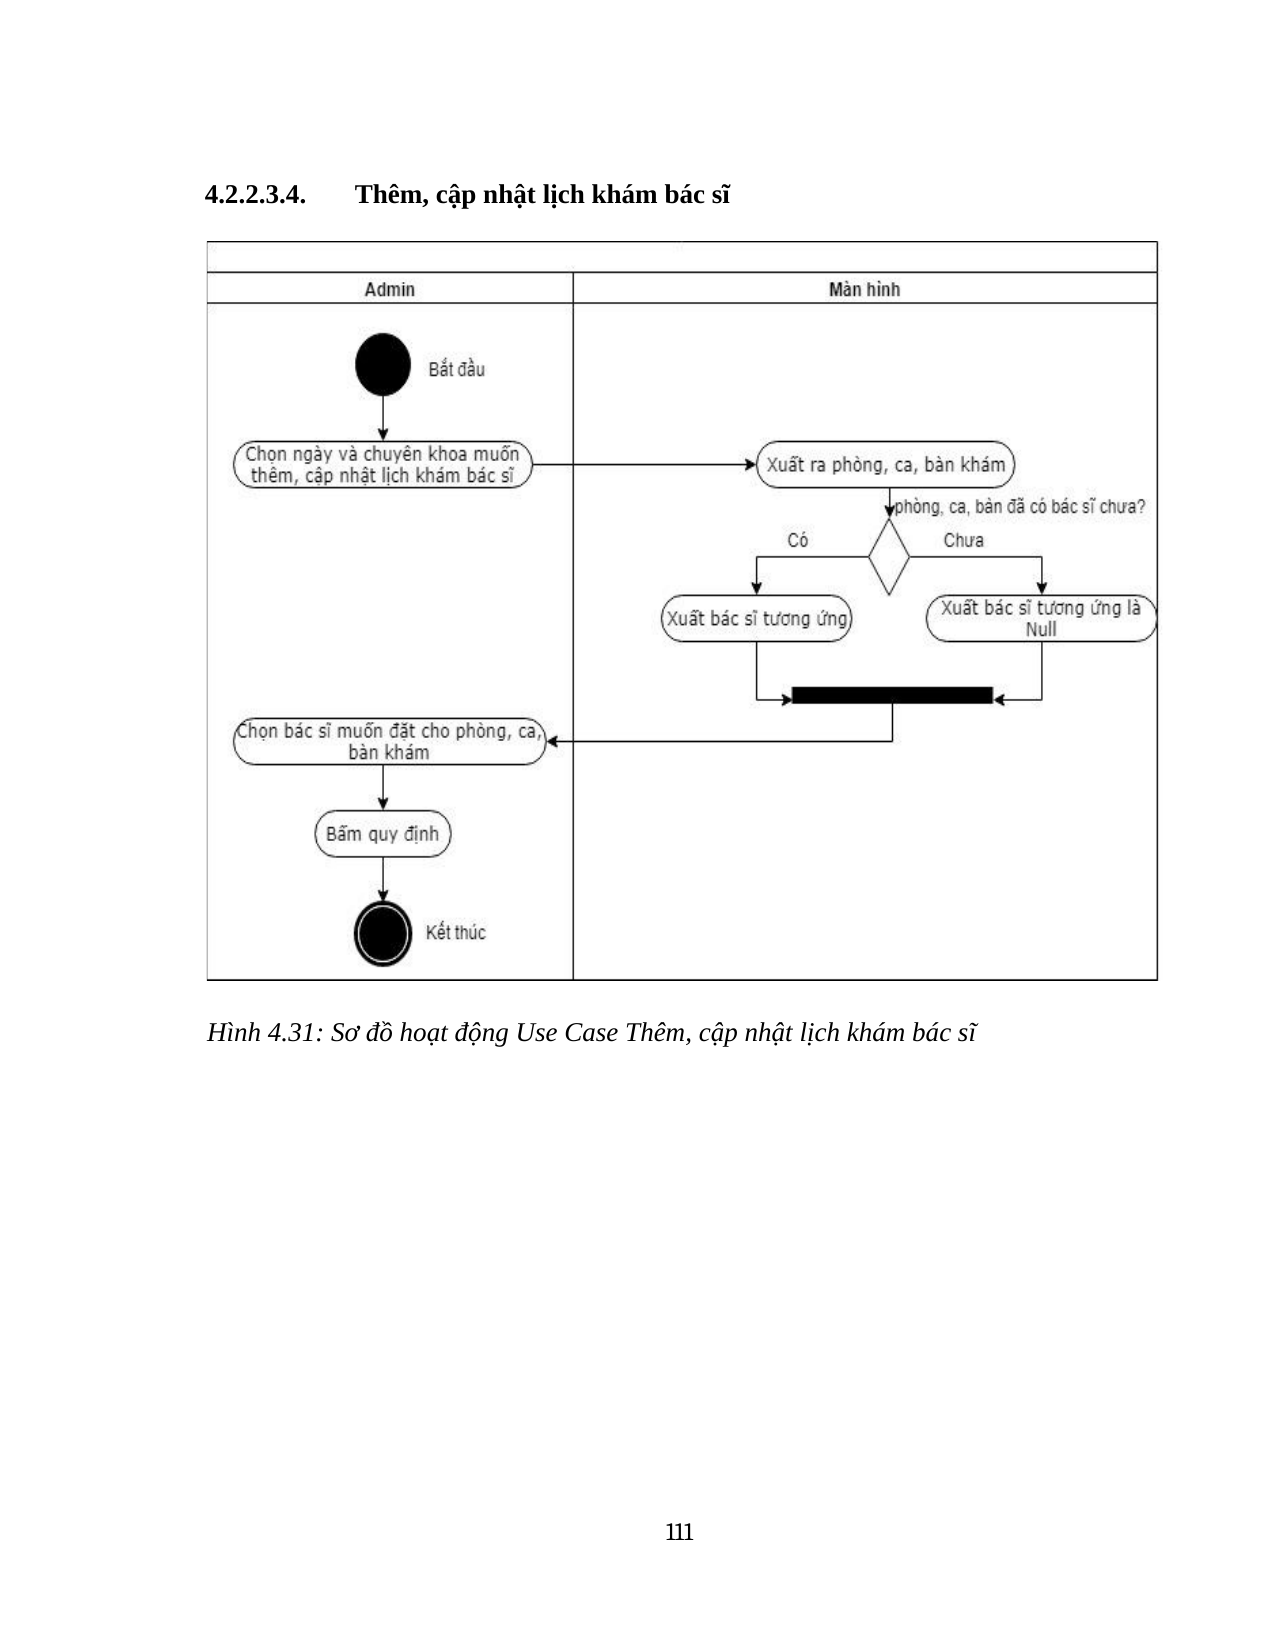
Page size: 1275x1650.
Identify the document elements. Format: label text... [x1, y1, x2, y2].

subtitle Thêm, cập nhật lịch khám bác sĩ [204, 178, 1152, 209]
subtitle Hình 4.31: Sơ đồ hoạt động Use Case Thêm, cập nhật lịch khám bác sĩ [207, 1016, 1152, 1047]
picture [206, 241, 1165, 981]
